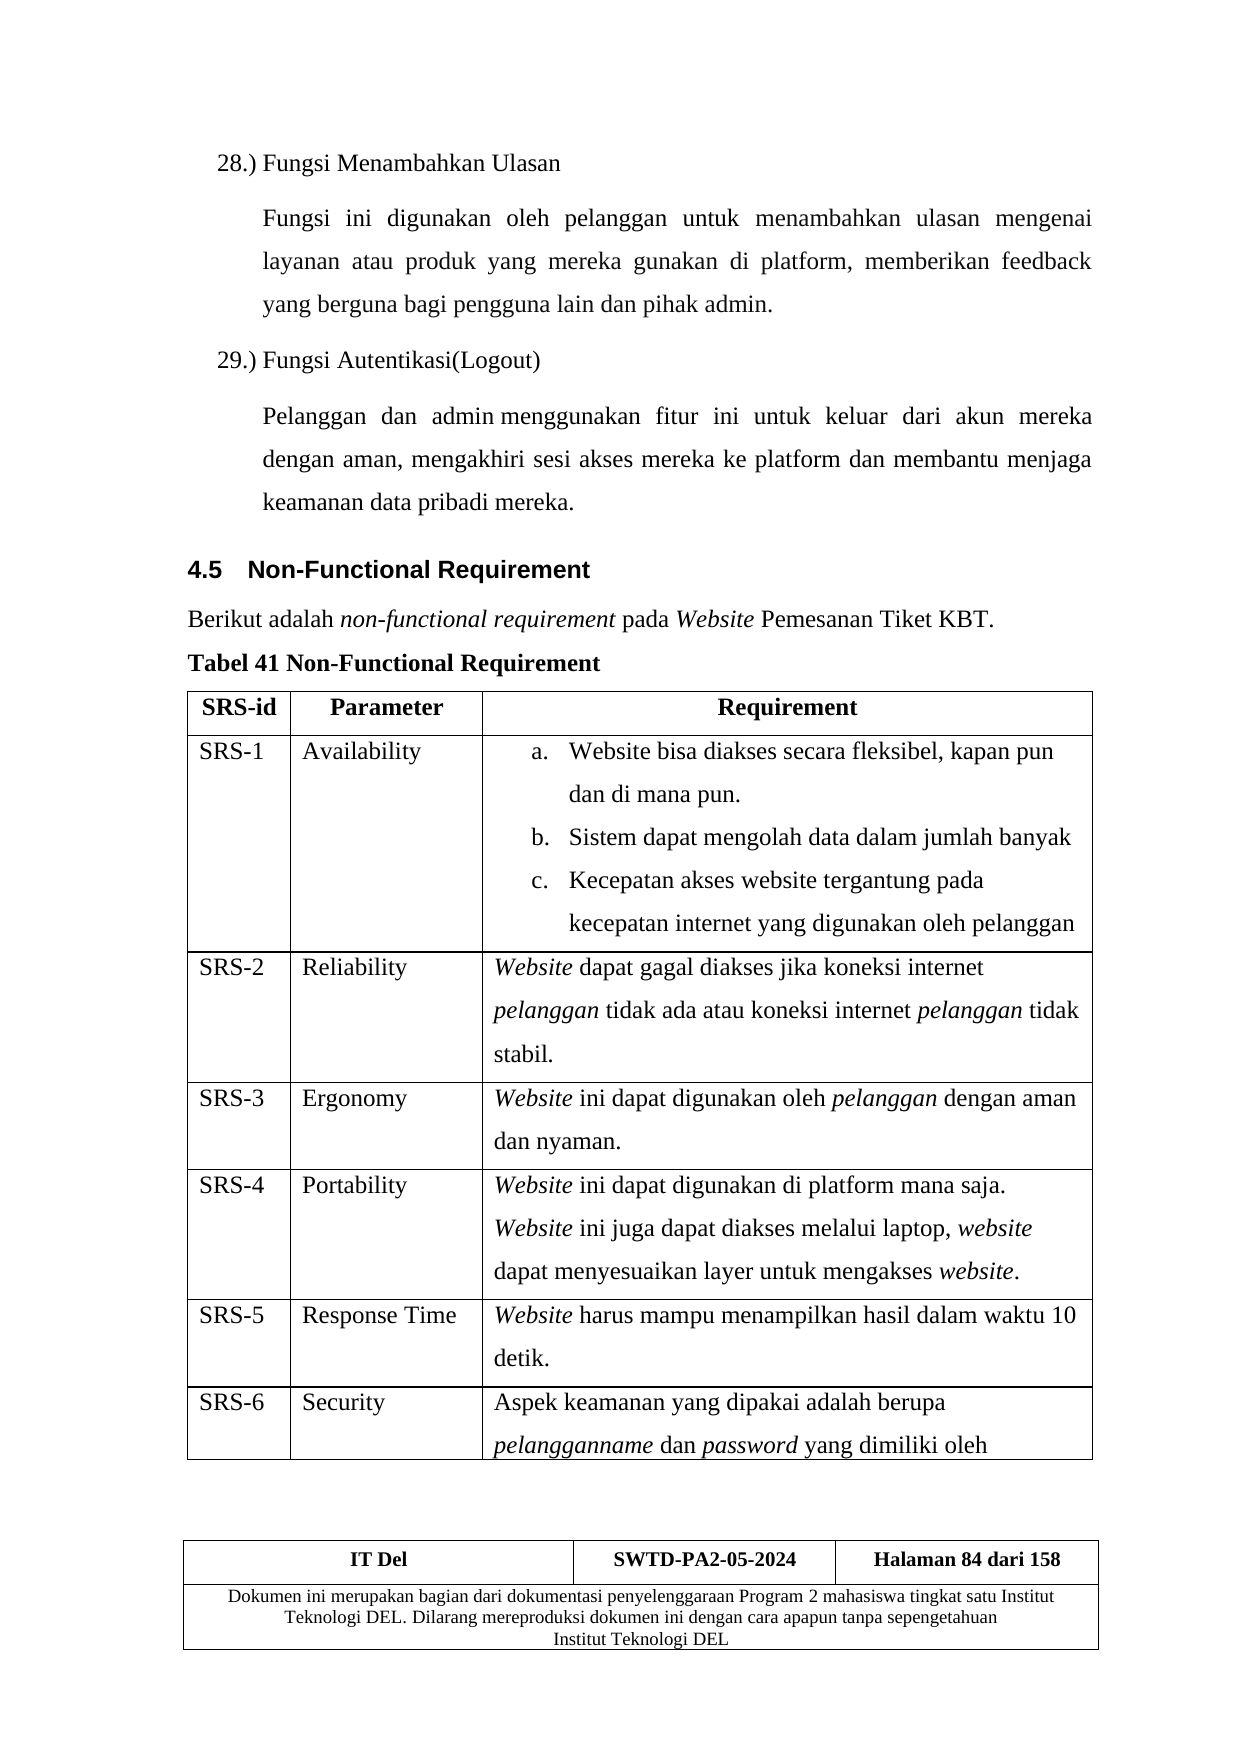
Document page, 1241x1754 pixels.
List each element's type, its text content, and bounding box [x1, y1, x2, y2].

table_cell Website bisa diakses secara fleksibel, kapan pun dan di mana pun. Sistem dapat mengolah data dalam jumlah banyak Kecepatan akses website tergantung pada kecepatan internet yang digunakan oleh pelanggan [483, 736, 1092, 951]
text Berikut adalah non-functional requirement pada Website Pemesanan Tiket KBT. [187, 604, 1092, 633]
table_cell Response Time [291, 1300, 482, 1386]
table_cell SRS-1 [188, 736, 290, 951]
list Fungsi Autentikasi(Logout) [217, 345, 1092, 374]
list Pelanggan dan admin menggunakan fitur ini untuk keluar dari akun mereka dengan aman, mengakhiri sesi akses mereka ke platform dan membantu menjaga keamanan data pribadi mereka. [262, 401, 1092, 516]
table_cell Reliability [291, 953, 482, 1082]
table_cell SRS-3 [188, 1083, 290, 1169]
table_cell Website ini dapat digunakan oleh pelanggan dengan aman dan nyaman. [483, 1083, 1092, 1169]
table_cell Ergonomy [291, 1083, 482, 1169]
table_cell SRS-2 [188, 953, 290, 1082]
text Tabel 41 Non-Functional Requirement [187, 648, 1092, 676]
table_header SRS-id [188, 692, 290, 735]
list Fungsi Menambahkan Ulasan [217, 148, 1092, 176]
table_header Parameter [291, 692, 482, 735]
table_cell Portability [291, 1170, 482, 1299]
table_cell Website dapat gagal diakses jika koneksi internet pelanggan tidak ada atau koneksi internet pelanggan tidak stabil. [483, 953, 1092, 1082]
table_cell Website harus mampu menampilkan hasil dalam waktu 10 detik. [483, 1300, 1092, 1386]
table_cell SRS-6 [188, 1388, 290, 1459]
table_cell Website ini dapat digunakan di platform mana saja. Website ini juga dapat diakses melalui laptop, website dapat menyesuaikan layer untuk mengakses website. [483, 1170, 1092, 1299]
table_cell Availability [291, 736, 482, 951]
table_header Requirement [483, 692, 1092, 735]
text Fungsi ini digunakan oleh pelanggan untuk menambahkan ulasan mengenai layanan atau produk yang mereka gunakan di platform, memberikan feedback yang berguna bagi pengguna lain dan pihak admin. [262, 275, 1092, 318]
table_cell SRS-4 [188, 1170, 290, 1299]
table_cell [483, 1388, 1092, 1459]
table_cell Security [291, 1388, 482, 1459]
subtitle Non-Functional Requirement [187, 555, 1092, 584]
table_cell SRS-5 [188, 1300, 290, 1386]
text Fungsi ini digunakan oleh pelanggan untuk menambahkan ulasan mengenai layanan atau produk yang mereka gunakan di platform, memberikan feedback yang berguna bagi pengguna lain dan pihak admin. [262, 203, 1092, 246]
